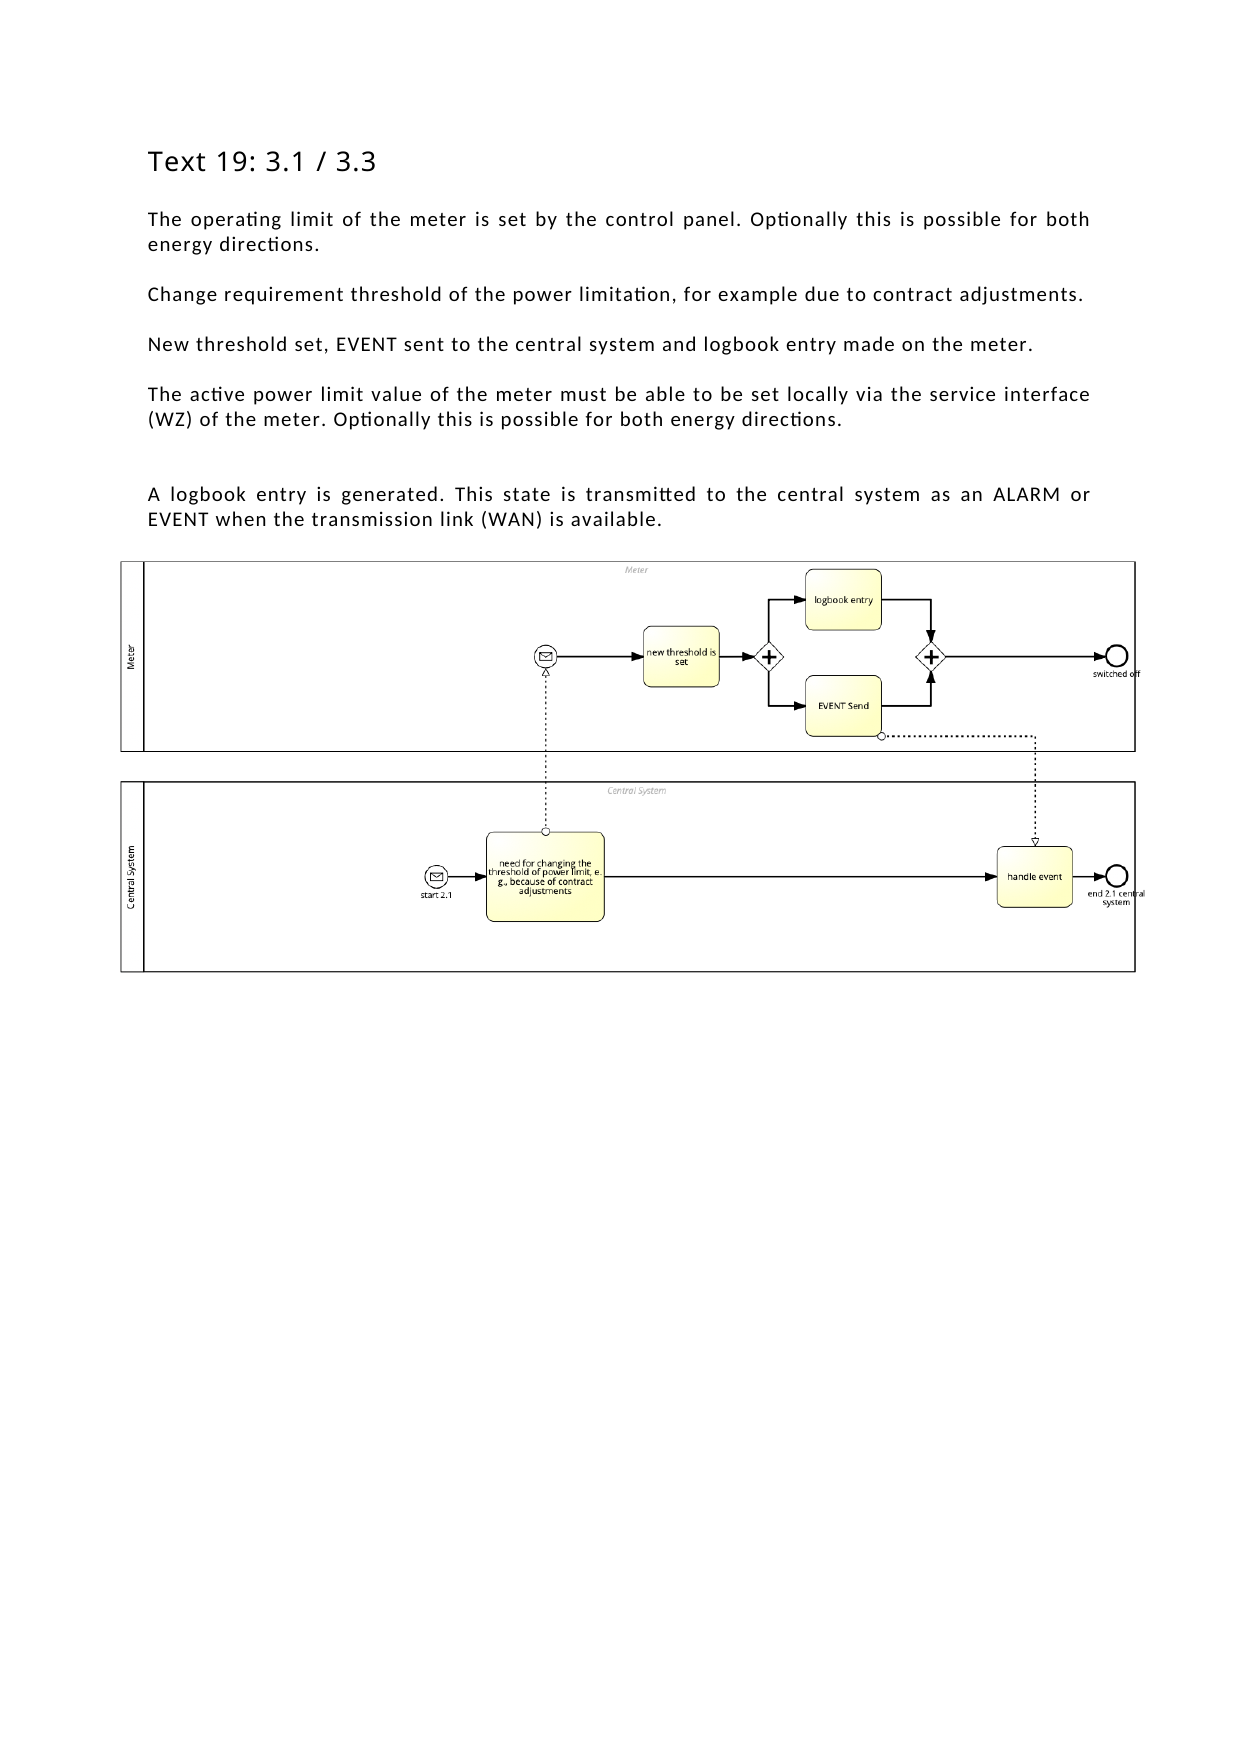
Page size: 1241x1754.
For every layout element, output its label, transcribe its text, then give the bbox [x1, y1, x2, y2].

text A logbook entry is generated. This state is transmitted to the central system as an ALARM or EVENT when the transmission link (WAN) is available. [148, 481, 1093, 531]
text New threshold set, EVENT sent to the central system and logbook entry made on the meter. [148, 331, 1093, 356]
text The operating limit of the meter is set by the control panel. Optionally this is possible for both energy directions. [148, 206, 1093, 256]
picture [105, 550, 1159, 991]
text Change requirement threshold of the power limitation, for example due to contract adjustments. [148, 281, 1093, 306]
text The active power limit value of the meter must be able to be set locally via the service interface (WZ) of the meter. Optionally this is possible for both energy directions. [148, 381, 1093, 431]
subtitle Text 19: 3.1 / 3.3 [148, 152, 1093, 177]
